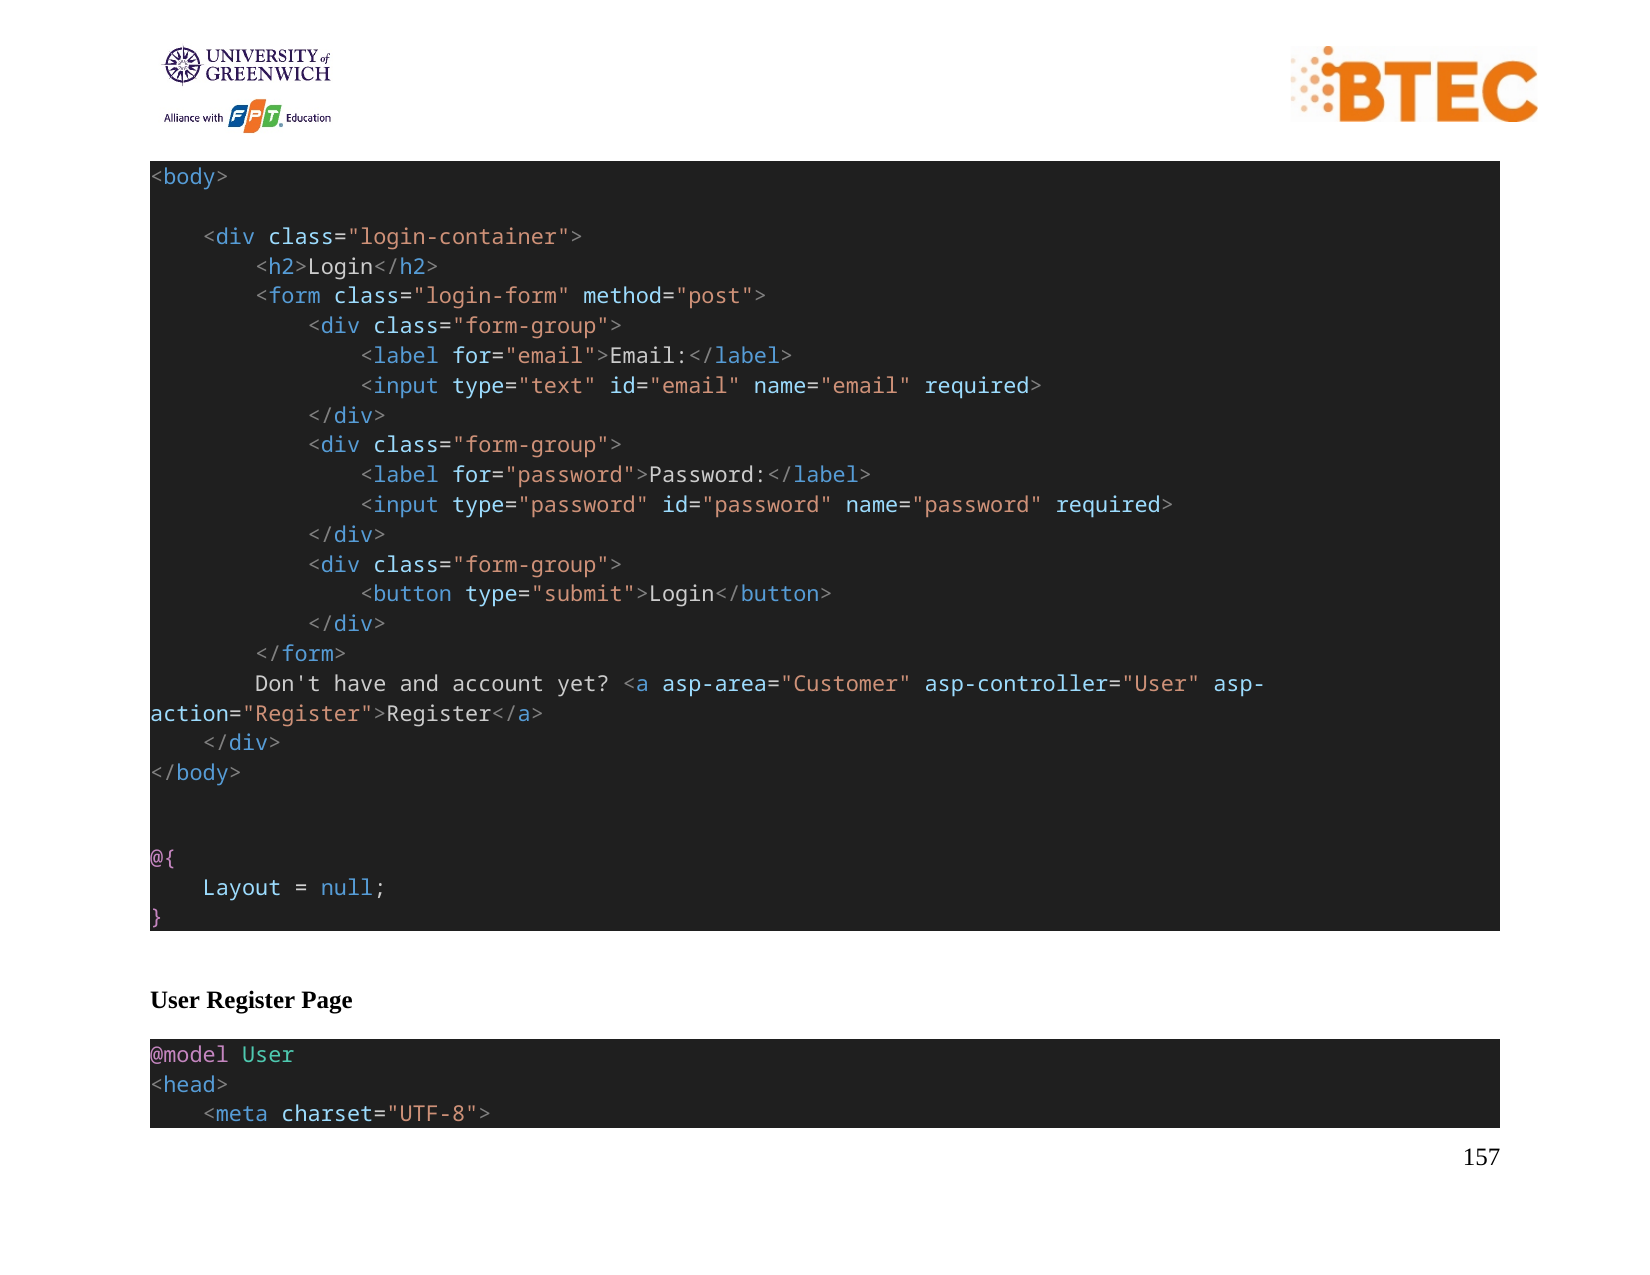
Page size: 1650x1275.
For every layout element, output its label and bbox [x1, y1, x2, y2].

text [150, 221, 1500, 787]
picture [1290, 46, 1538, 122]
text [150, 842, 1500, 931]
picture [150, 32, 343, 144]
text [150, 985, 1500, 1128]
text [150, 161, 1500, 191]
